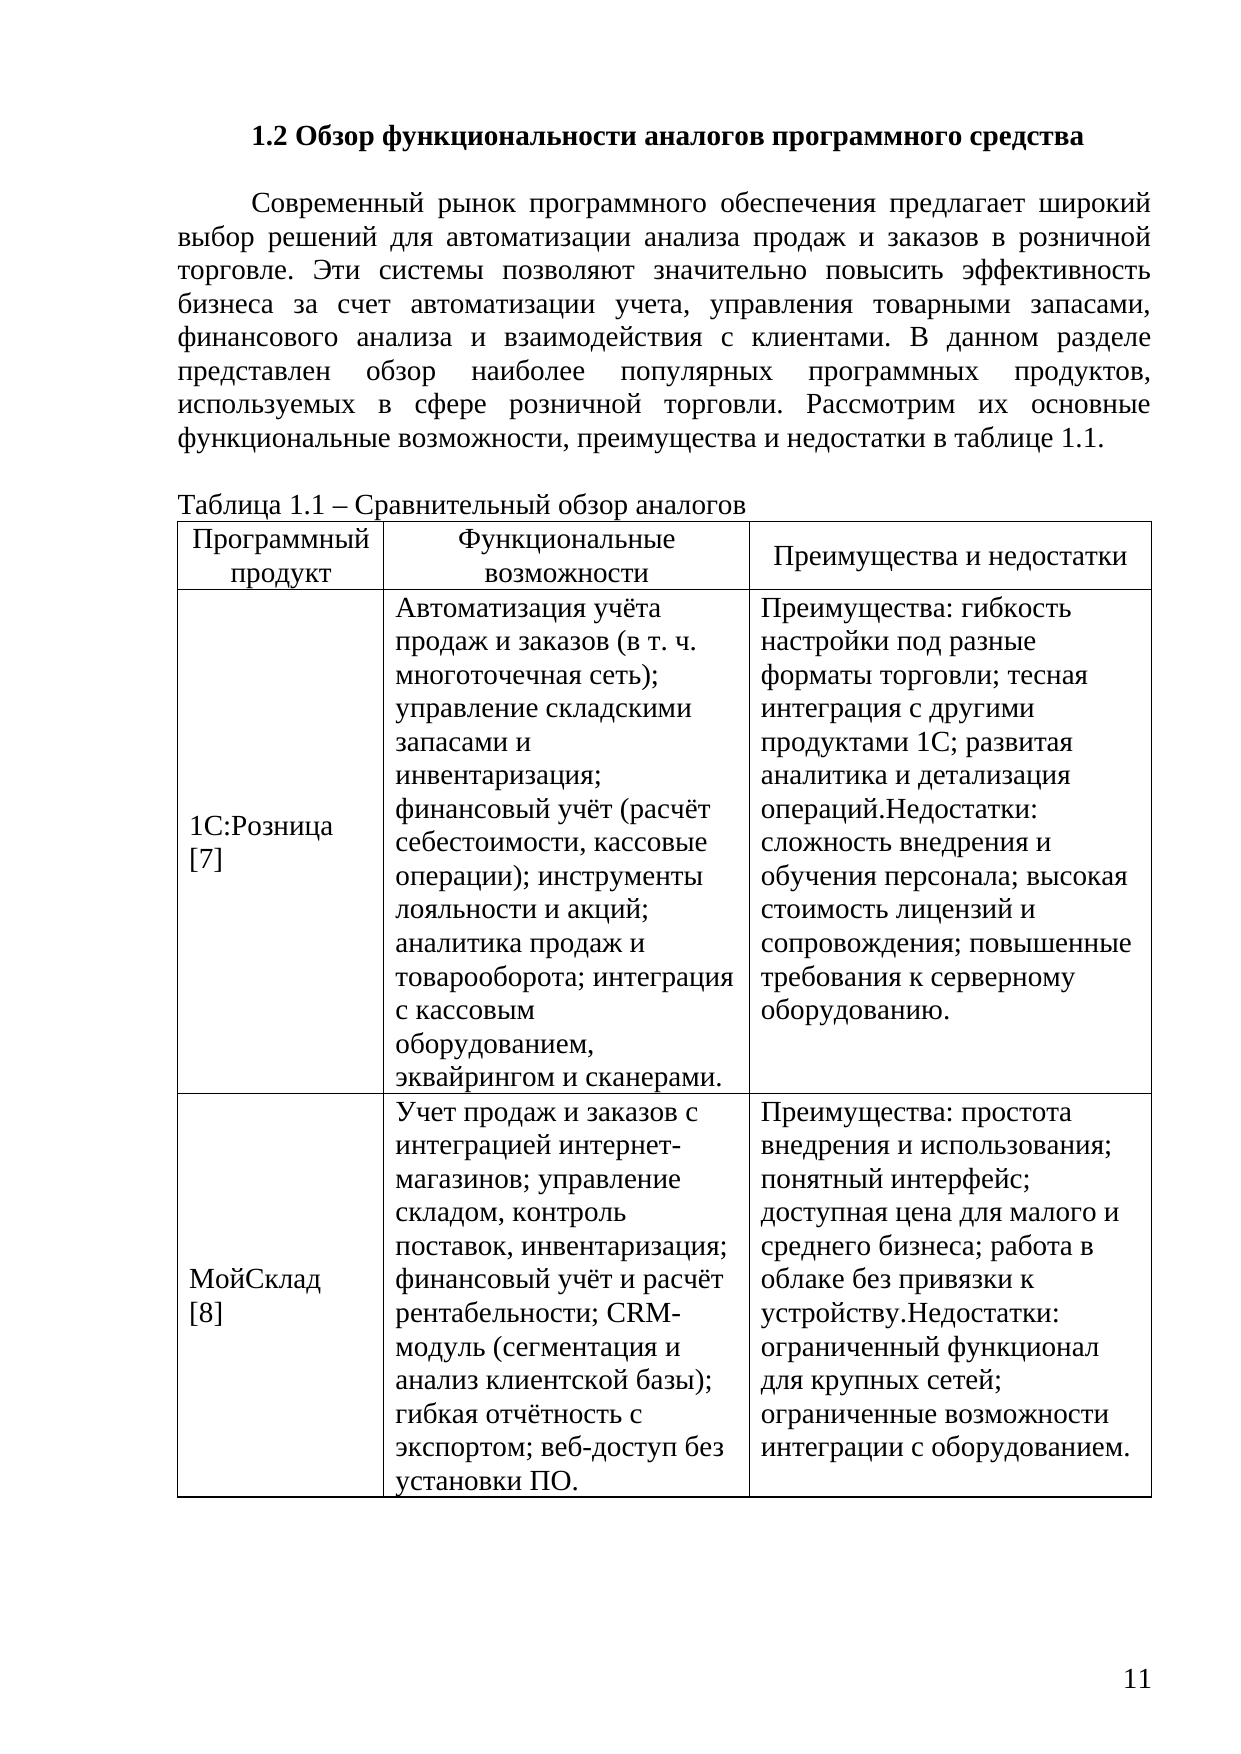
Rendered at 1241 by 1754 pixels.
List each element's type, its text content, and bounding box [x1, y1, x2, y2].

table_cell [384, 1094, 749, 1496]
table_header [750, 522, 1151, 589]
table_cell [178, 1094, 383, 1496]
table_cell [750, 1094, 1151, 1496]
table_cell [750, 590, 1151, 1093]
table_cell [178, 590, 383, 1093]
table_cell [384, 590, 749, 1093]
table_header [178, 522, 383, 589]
text Современный рынок программного обеспечения предлагает широкий выбор решений для автоматизации анализа продаж и заказов в розничной торговле. Эти системы позволяют значительно повысить эффективность бизнеса за счет автоматизации учета, управления товарными запасами, финансового анализа и взаимодействия с клиентами. В данном разделе представлен обзор наиболее популярных программных продуктов, используемых в сфере розничной торговли. Рассмотрим их основные функциональные возможности, преимущества и недостатки в таблице 1.1. [177, 185, 1152, 453]
text 1.2 Обзор функциональности аналогов программного средства [177, 118, 1152, 152]
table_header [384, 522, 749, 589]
text Таблица 1.1 – Сравнительный обзор аналогов [177, 487, 1152, 521]
